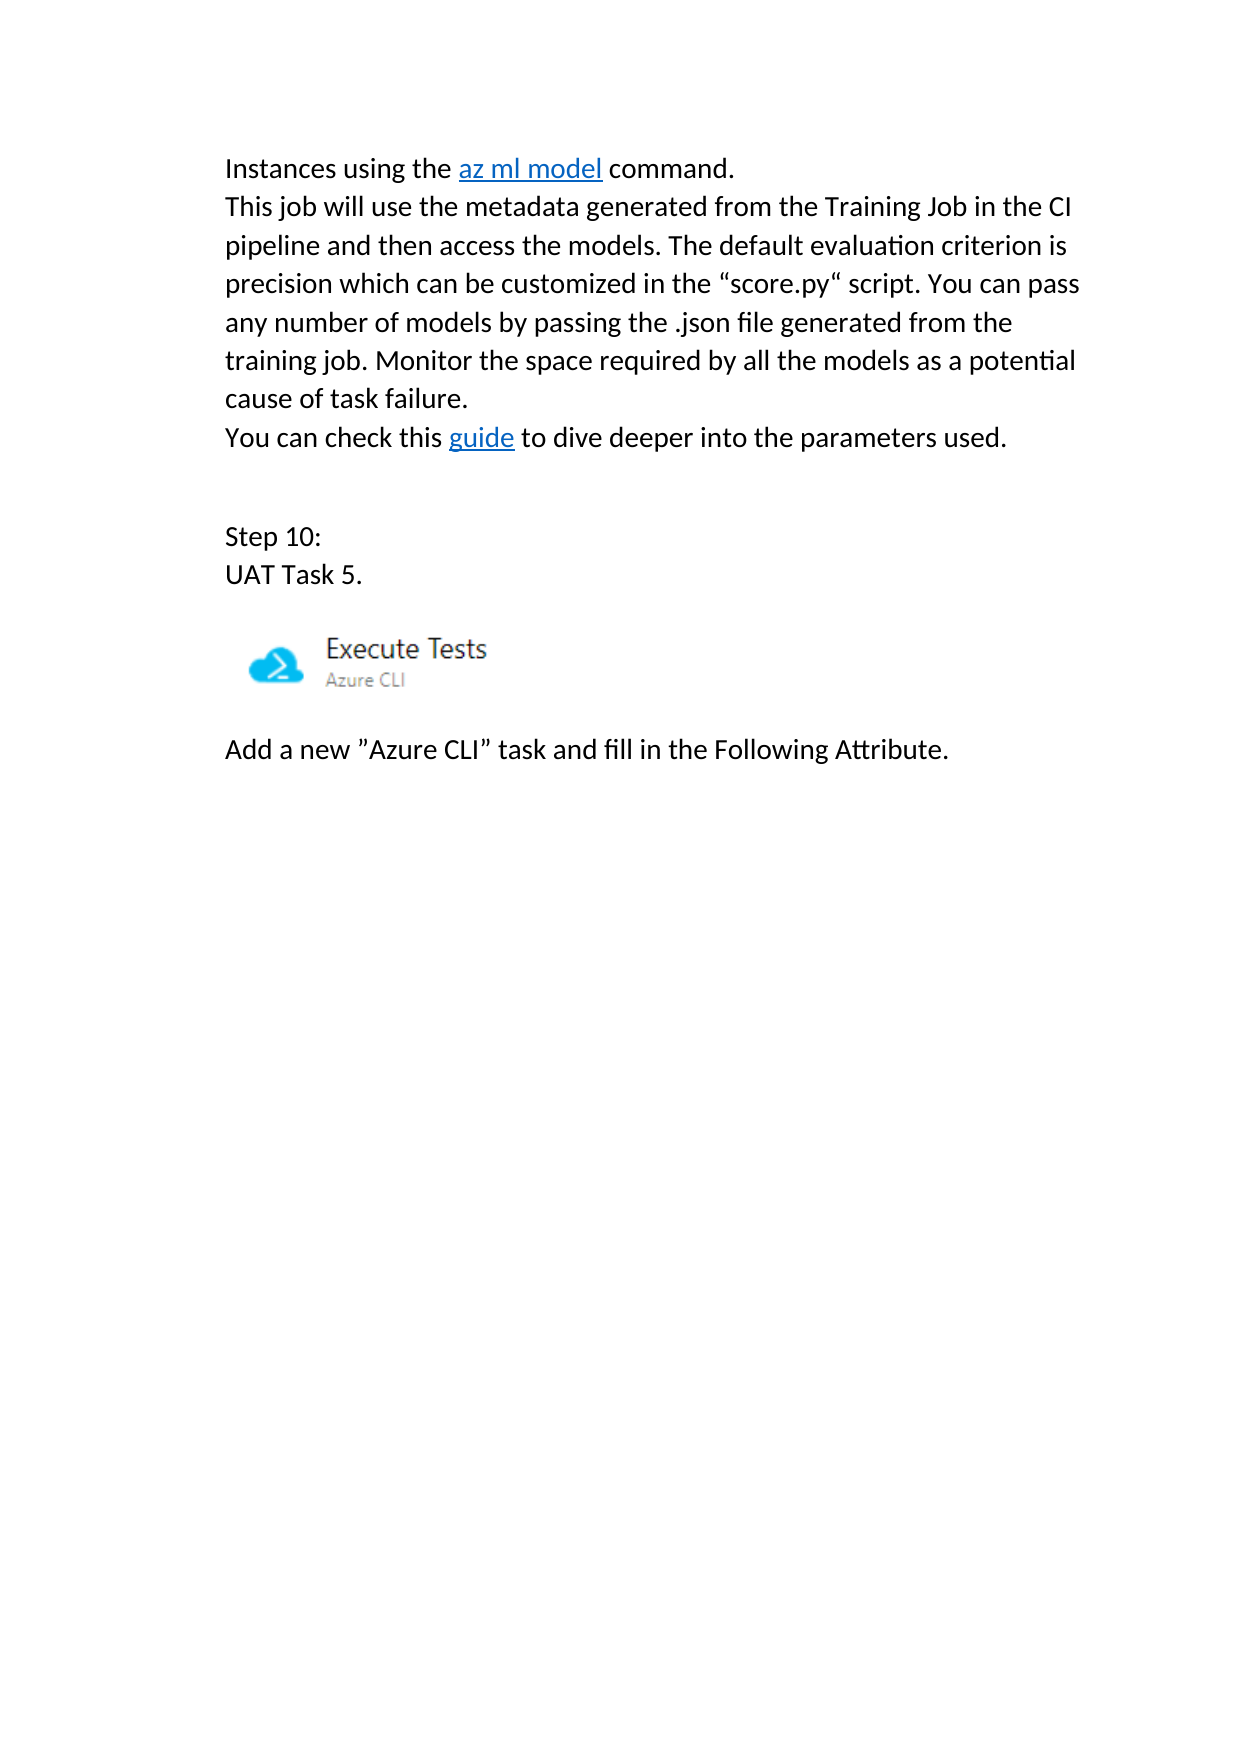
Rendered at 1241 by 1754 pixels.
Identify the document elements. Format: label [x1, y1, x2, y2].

list [187, 150, 1090, 797]
